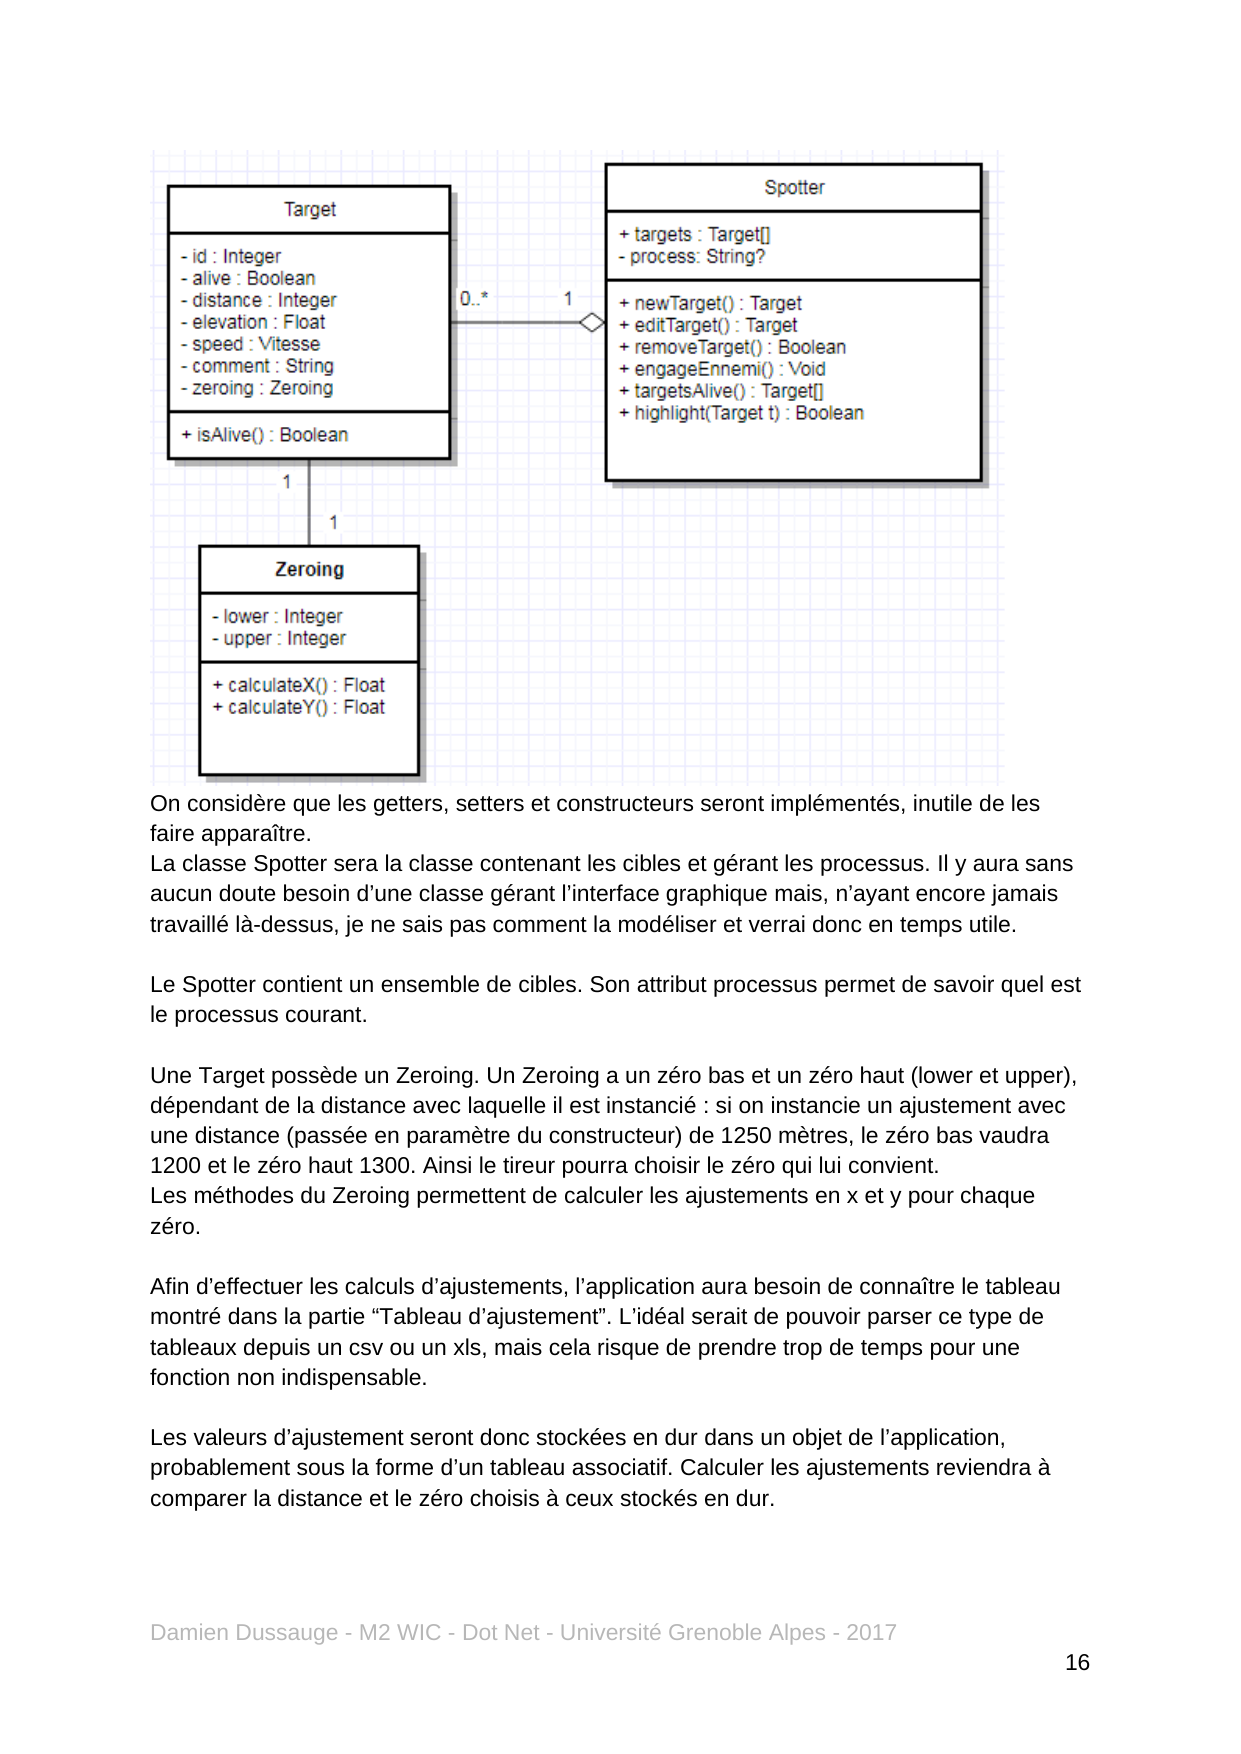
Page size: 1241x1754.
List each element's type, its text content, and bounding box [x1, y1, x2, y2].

text Les valeurs d’ajustement seront donc stockées en dur dans un objet de l’application, probablement sous la forme d’un tableau associatif. Calculer les ajustements reviendra à comparer la distance et le zéro choisis à ceux stockés en dur. [150, 1424, 1090, 1511]
text La classe Spotter sera la classe contenant les cibles et gérant les processus. Il y aura sans aucun doute besoin d’une classe gérant l’interface graphique mais, n’ayant encore jamais travaillé là-dessus, je ne sais pas comment la modéliser et verrai donc en temps utile. [150, 850, 1090, 937]
text Le Spotter contient un ensemble de cibles. Son attribut processus permet de savoir quel est le processus courant. [150, 971, 1090, 1028]
picture [150, 150, 1005, 786]
text Une Target possède un Zeroing. Un Zeroing a un zéro bas et un zéro haut (lower et upper), dépendant de la distance avec laquelle il est instancié : si on instancie un ajustement avec une distance (passée en paramètre du constructeur) de 1250 mètres, le zéro bas vaudra 1200 et le zéro haut 1300. Ainsi le tireur pourra choisir le zéro qui lui convient. [150, 1062, 1090, 1179]
text Les méthodes du Zeroing permettent de calculer les ajustements en x et y pour chaque zéro. [150, 1182, 1090, 1239]
text Afin d’effectuer les calculs d’ajustements, l’application aura besoin de connaître le tableau montré dans la partie “Tableau d’ajustement”. L’idéal serait de pouvoir parser ce type de tableaux depuis un csv ou un xls, mais cela risque de prendre trop de temps pour une fonction non indispensable. [150, 1273, 1090, 1390]
text On considère que les getters, setters et constructeurs seront implémentés, inutile de les faire apparaître. [150, 790, 1090, 846]
